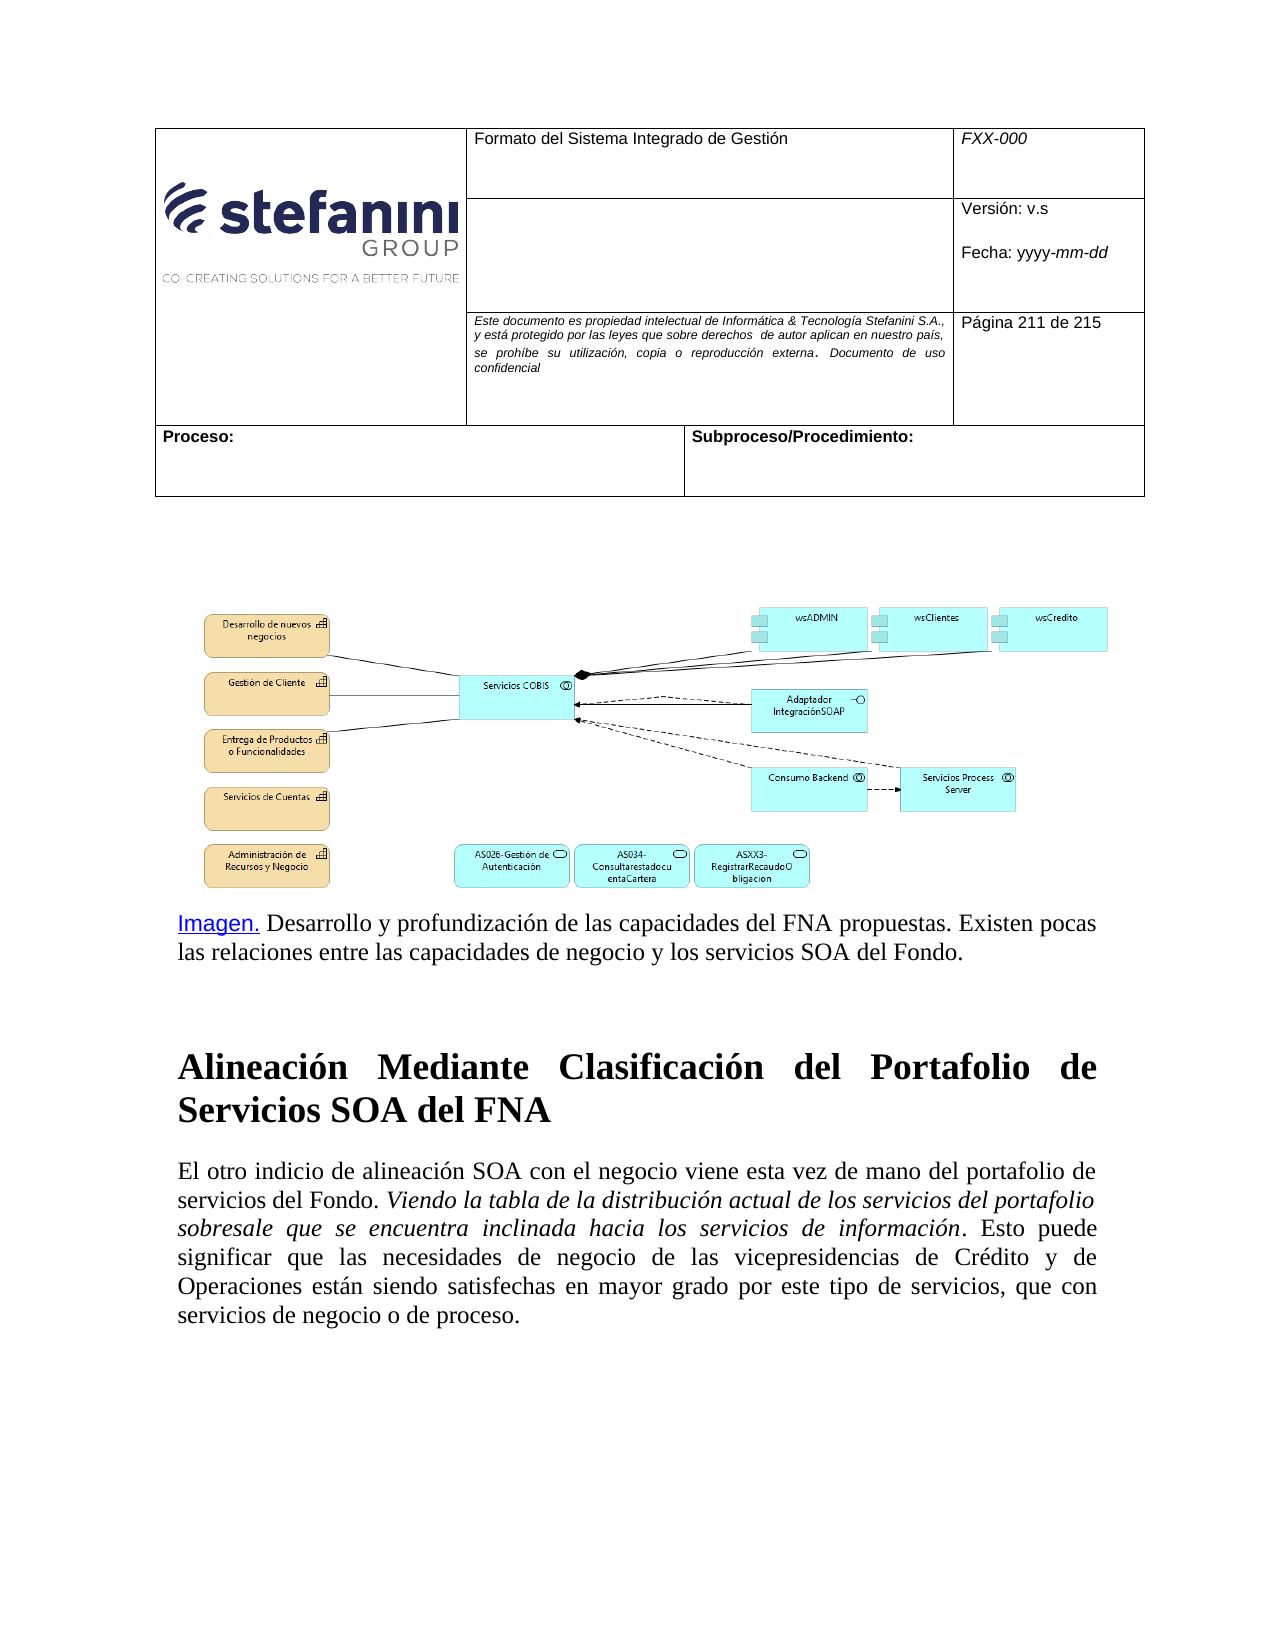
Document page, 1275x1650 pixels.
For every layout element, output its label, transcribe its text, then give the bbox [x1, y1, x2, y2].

picture [162, 182, 460, 286]
picture [196, 599, 1115, 896]
subtitle Alineación Mediante Clasificación del Portafolio de Servicios SOA del FNA [177, 1045, 1098, 1131]
text Imagen. Desarrollo y profundización de las capacidades del FNA propuestas. Existen pocas las relaciones entre las capacidades de negocio y los servicios SOA del Fondo. [177, 908, 1098, 966]
text El otro indicio de alineación SOA con el negocio viene esta vez de mano del portafolio de servicios del Fondo. Viendo la tabla de la distribución actual de los servicios del portafolio sobresale que se encuentra inclinada hacia los servicios de información. Esto puede significar que las necesidades de negocio de las vicepresidencias de Crédito y de Operaciones están siendo satisfechas en mayor grado por este tipo de servicios, que con servicios de negocio o de proceso. [177, 1156, 1098, 1328]
